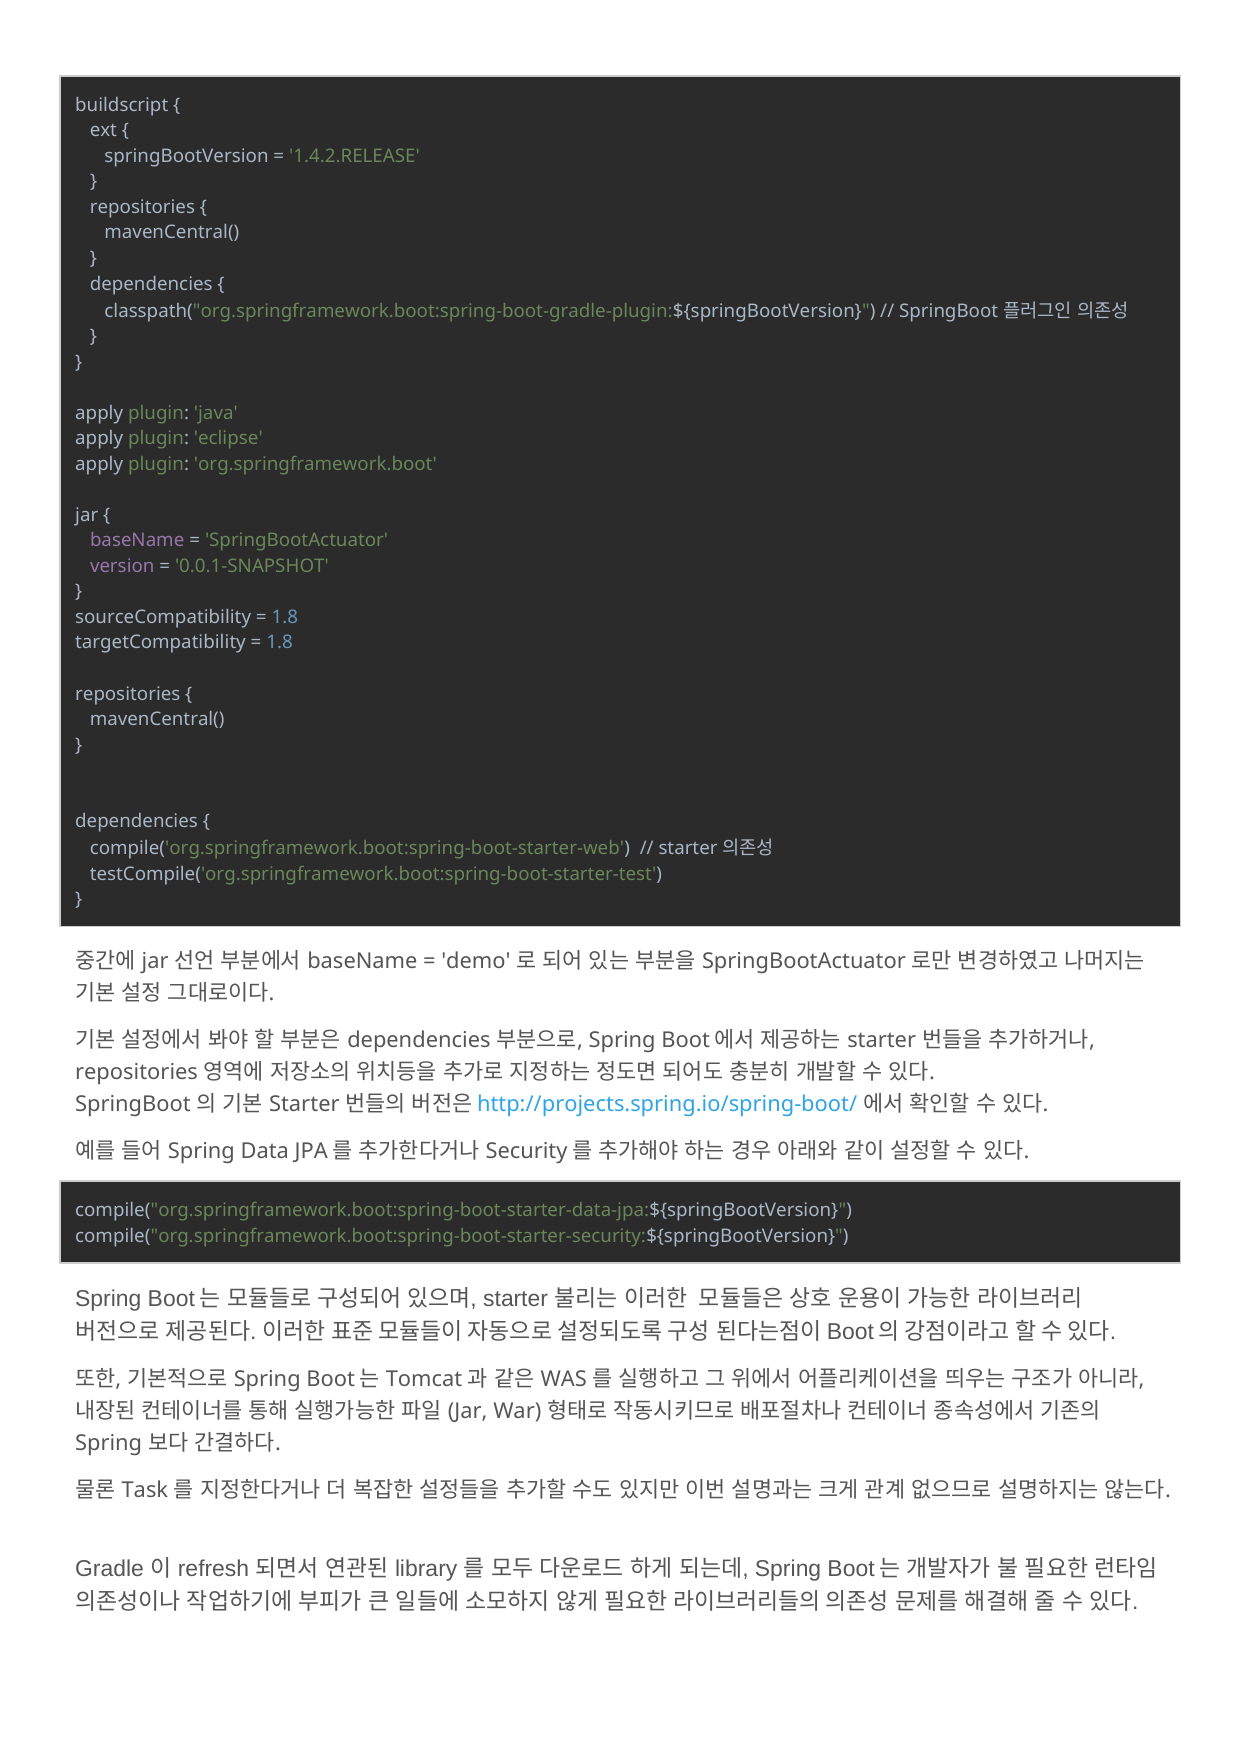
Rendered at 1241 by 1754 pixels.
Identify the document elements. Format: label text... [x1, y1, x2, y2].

text buildscript { ext { springBootVersion = '1.4.2.RELEASE' } repositories { mavenCentral() } dependencies { classpath("org.springframework.boot:spring-boot-gradle-plugin:${springBootVersion}") // SpringBoot 플러그인 의존성 } } apply plugin: 'java' apply plugin: 'eclipse' apply plugin: 'org.springframework.boot' jar { baseName = 'SpringBootActuator' version = '0.0.1-SNAPSHOT' } sourceCompatibility = 1.8 targetCompatibility = 1.8 repositories { mavenCentral() } dependencies { compile('org.springframework.boot:spring-boot-starter-web') // starter 의존성 testCompile('org.springframework.boot:spring-boot-starter-test') } [61, 77, 1180, 926]
text Spring Boot는 모듈들로 구성되어 있으며, starter 불리는 이러한 모듈들은 상호 운용이 가능한 라이브러리 버전으로 제공된다. 이러한 표준 모듈들이 자동으로 설정되도록 구성 된다는점이 Boot의 강점이라고 할 수 있다. [75, 1279, 1165, 1346]
text 또한, 기본적으로 Spring Boot는 Tomcat 과 같은 WAS 를 실행하고 그 위에서 어플리케이션을 띄우는 구조가 아니라, 내장된 컨테이너를 통해 실행가능한 파일 (Jar, War) 형태로 작동시키므로 배포절차나 컨테이너 종속성에서 기존의 Spring 보다 간결하다. [75, 1361, 1165, 1457]
text compile("org.springframework.boot:spring-boot-starter-data-jpa:${springBootVersion}") compile("org.springframework.boot:spring-boot-starter-security:${springBootVersion}") [61, 1182, 1180, 1262]
text Gradle 이 refresh 되면서 연관된 library 를 모두 다운로드 하게 되는데, Spring Boot는 개발자가 불 필요한 런타임 의존성이나 작업하기에 부피가 큰 일들에 소모하지 않게 필요한 라이브러리들의 의존성 문제를 해결해 줄 수 있다. [75, 1549, 1165, 1616]
text 물론 Task 를 지정한다거나 더 복잡한 설정들을 추가할 수도 있지만 이번 설명과는 크게 관계 없으므로 설명하지는 않는다. [75, 1472, 1165, 1534]
text 예를 들어 Spring Data JPA를 추가한다거나 Security를 추가해야 하는 경우 아래와 같이 설정할 수 있다. [75, 1133, 1165, 1165]
text 중간에 jar 선언 부분에서 baseName = 'demo' 로 되어 있는 부분을 SpringBootActuator 로만 변경하였고 나머지는 기본 설정 그대로이다. [75, 943, 1165, 1006]
text 기본 설정에서 봐야 할 부분은 dependencies 부분으로, Spring Boot에서 제공하는 starter 번들을 추가하거나, repositories 영역에 저장소의 위치등을 추가로 지정하는 정도면 되어도 충분히 개발할 수 있다. SpringBoot 의 기본 Starter 번들의 버전은 http://projects.spring.io/spring-boot/ 에서 확인할 수 있다. [75, 1022, 1165, 1117]
